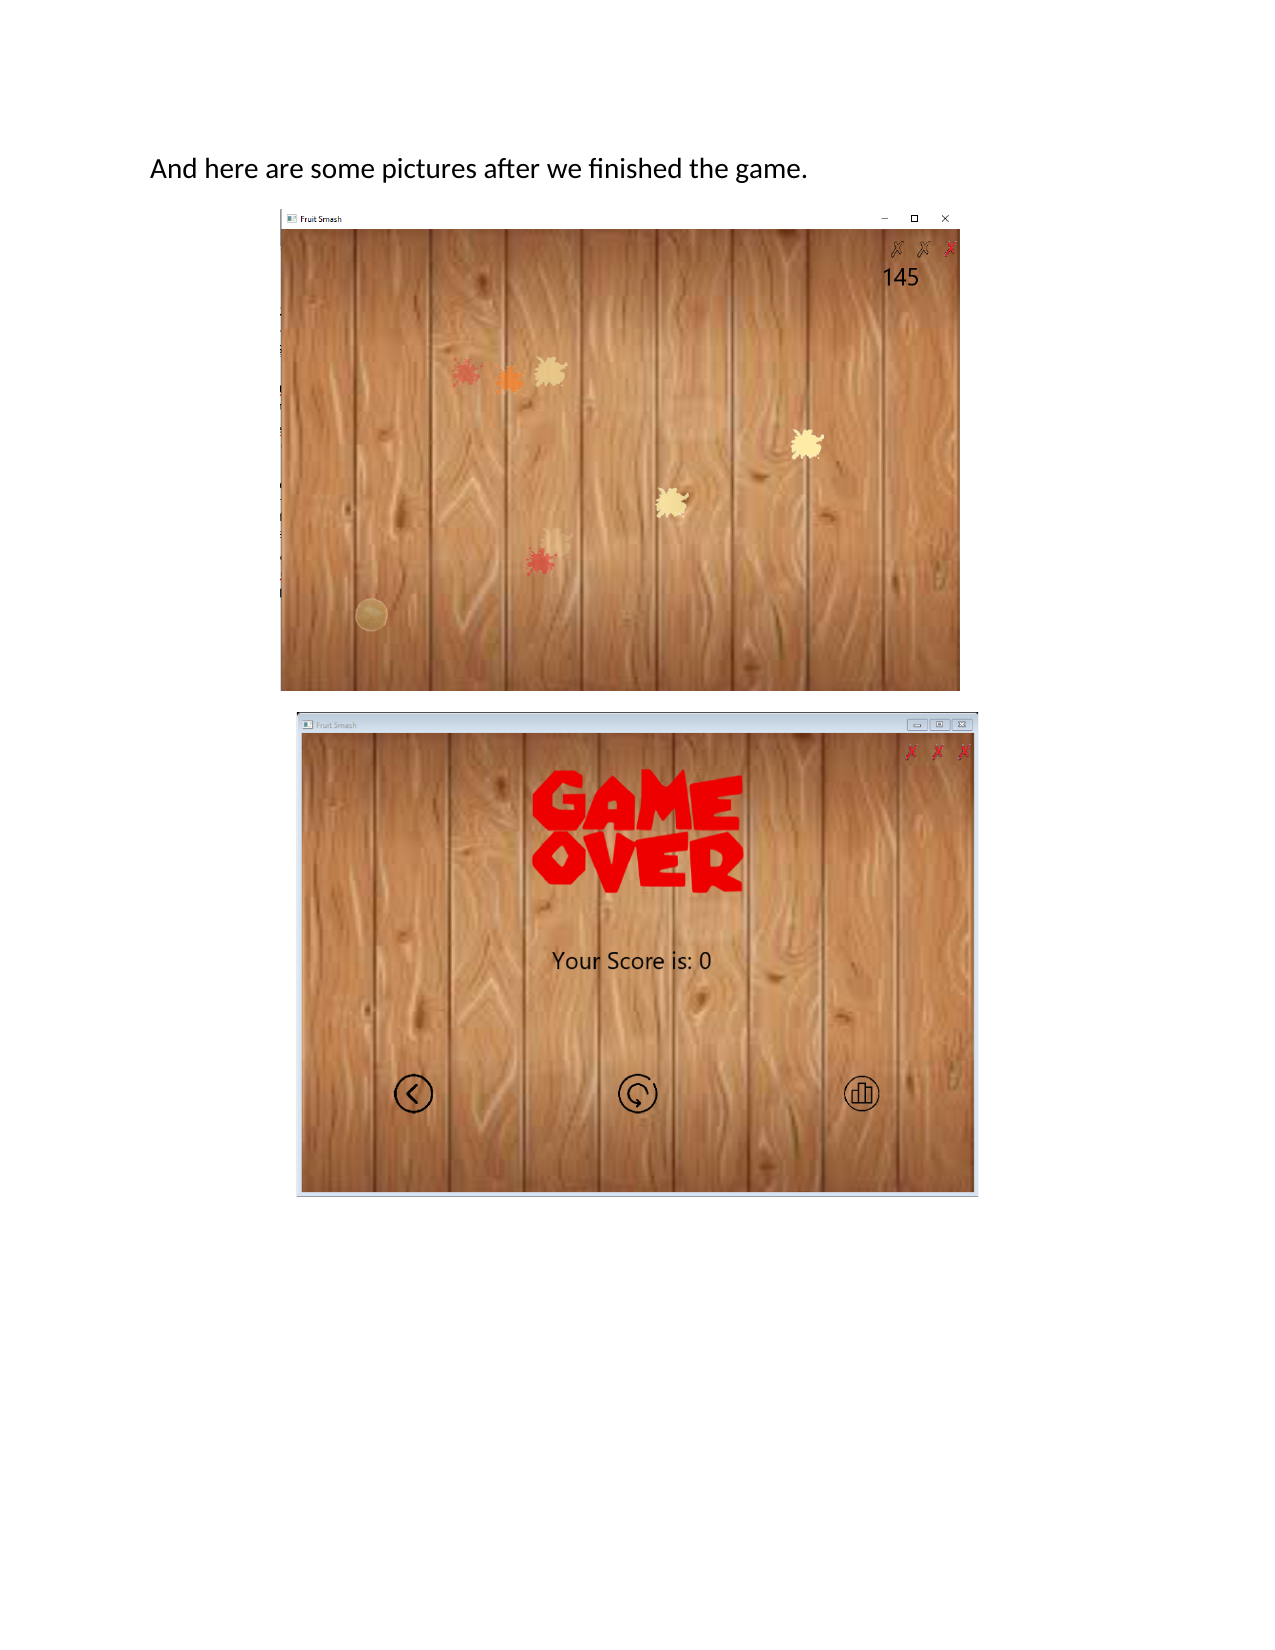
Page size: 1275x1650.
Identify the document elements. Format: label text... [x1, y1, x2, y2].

picture [280, 209, 960, 691]
text And here are some pictures after we finished the game. [150, 150, 1125, 186]
picture [296, 712, 979, 1197]
